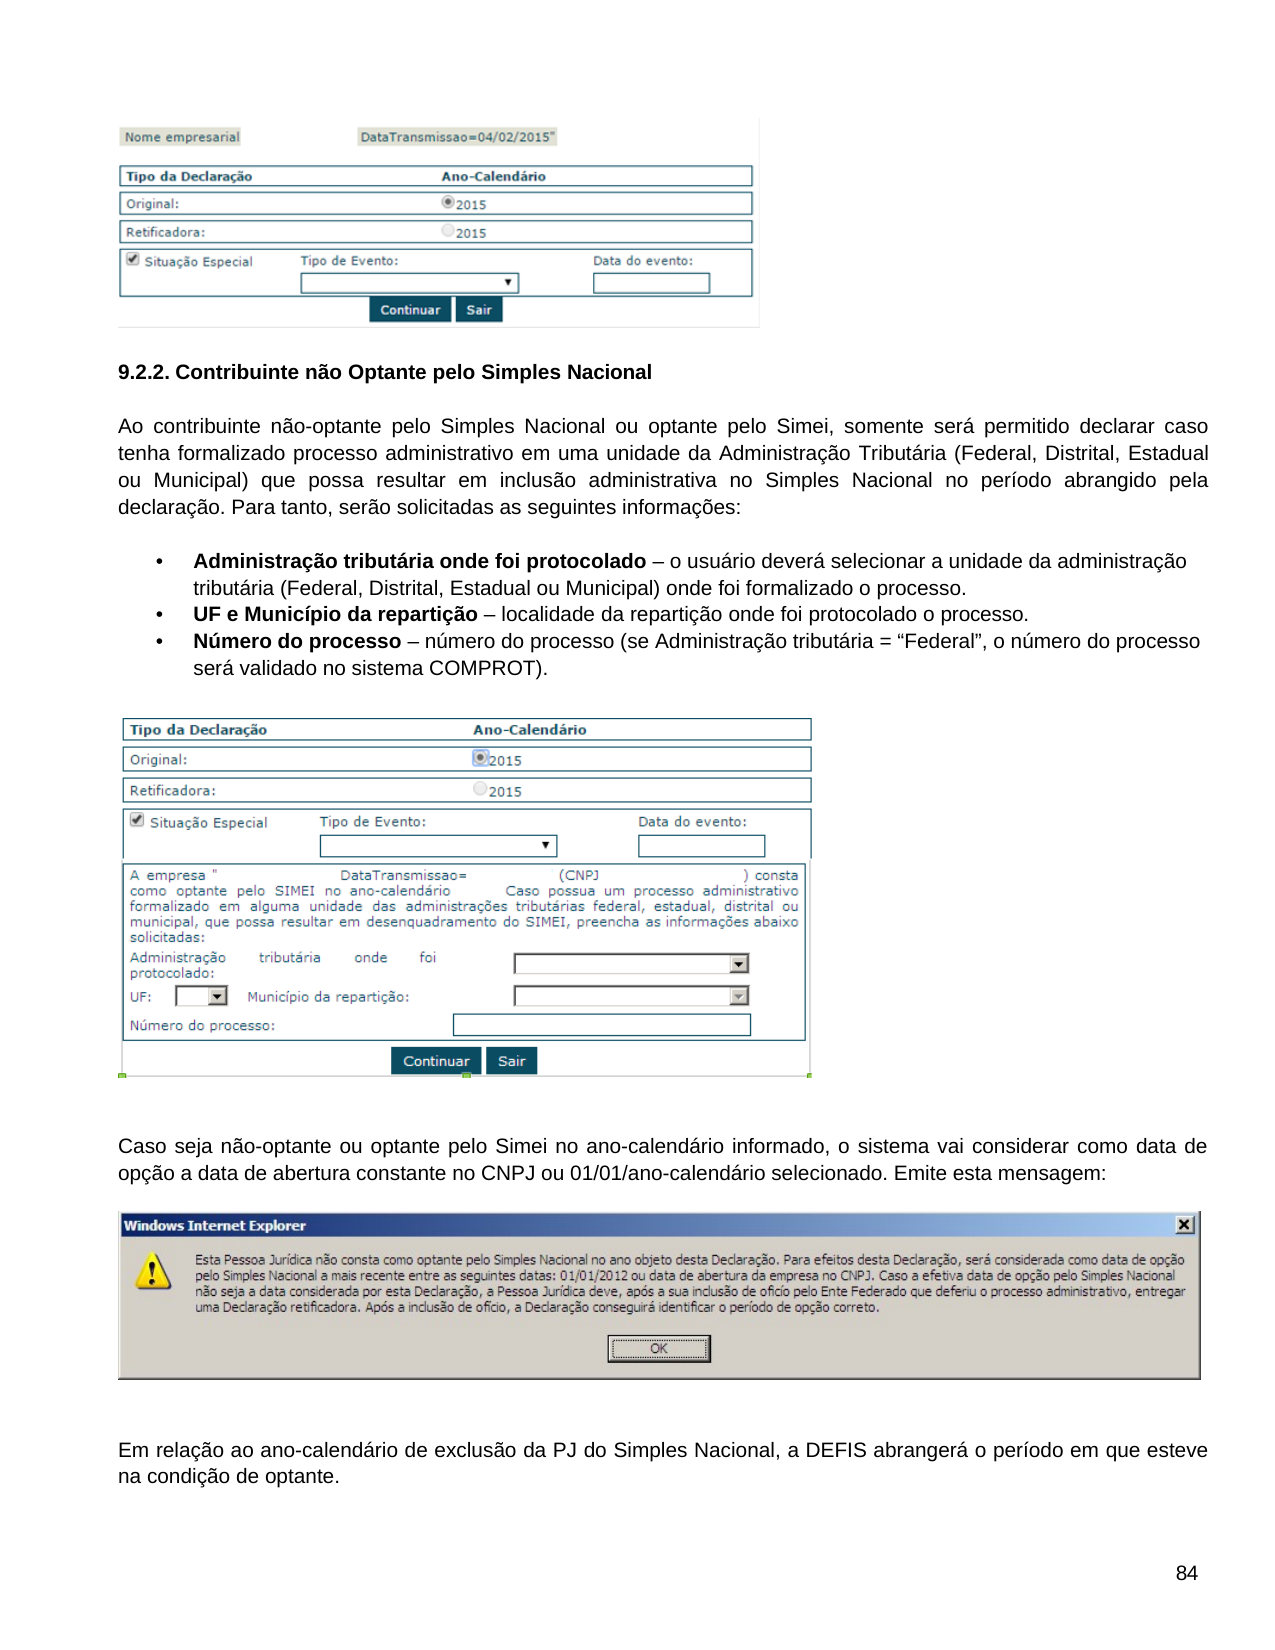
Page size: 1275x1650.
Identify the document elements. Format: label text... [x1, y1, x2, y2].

text Ao contribuinte não-optante pelo Simples Nacional ou optante pelo Simei, somente será permitido declarar caso tenha formalizado processo administrativo em uma unidade da Administração Tributária (Federal, Distrital, Estadual ou Municipal) que possa resultar em inclusão administrativa no Simples Nacional no período abrangido pela declaração. Para tanto, serão solicitadas as seguintes informações: [118, 414, 1210, 519]
list UF e Município da repartição – localidade da repartição onde foi protocolado o processo. [156, 603, 1233, 626]
picture [118, 1211, 1201, 1380]
picture [118, 718, 813, 1078]
list Administração tributária onde foi protocolado – o usuário deverá selecionar a unidade da administração tributária (Federal, Distrital, Estadual ou Municipal) onde foi formalizado o processo. [156, 549, 1210, 600]
subtitle Contribuinte não Optante pelo Simples Nacional [118, 359, 1233, 383]
picture [118, 118, 761, 328]
list Número do processo – número do processo (se Administração tributária = “Federal”, o número do processo será validado no sistema COMPROT). [156, 629, 1211, 680]
text Em relação ao ano-calendário de exclusão da PJ do Simples Nacional, a DEFIS abrangerá o período em que esteve na condição de optante. [118, 1437, 1210, 1488]
text Caso seja não-optante ou optante pelo Simei no ano-calendário informado, o sistema vai considerar como data de opção a data de abertura constante no CNPJ ou 01/01/ano-calendário selecionado. Emite esta mensagem: [118, 1133, 1210, 1184]
